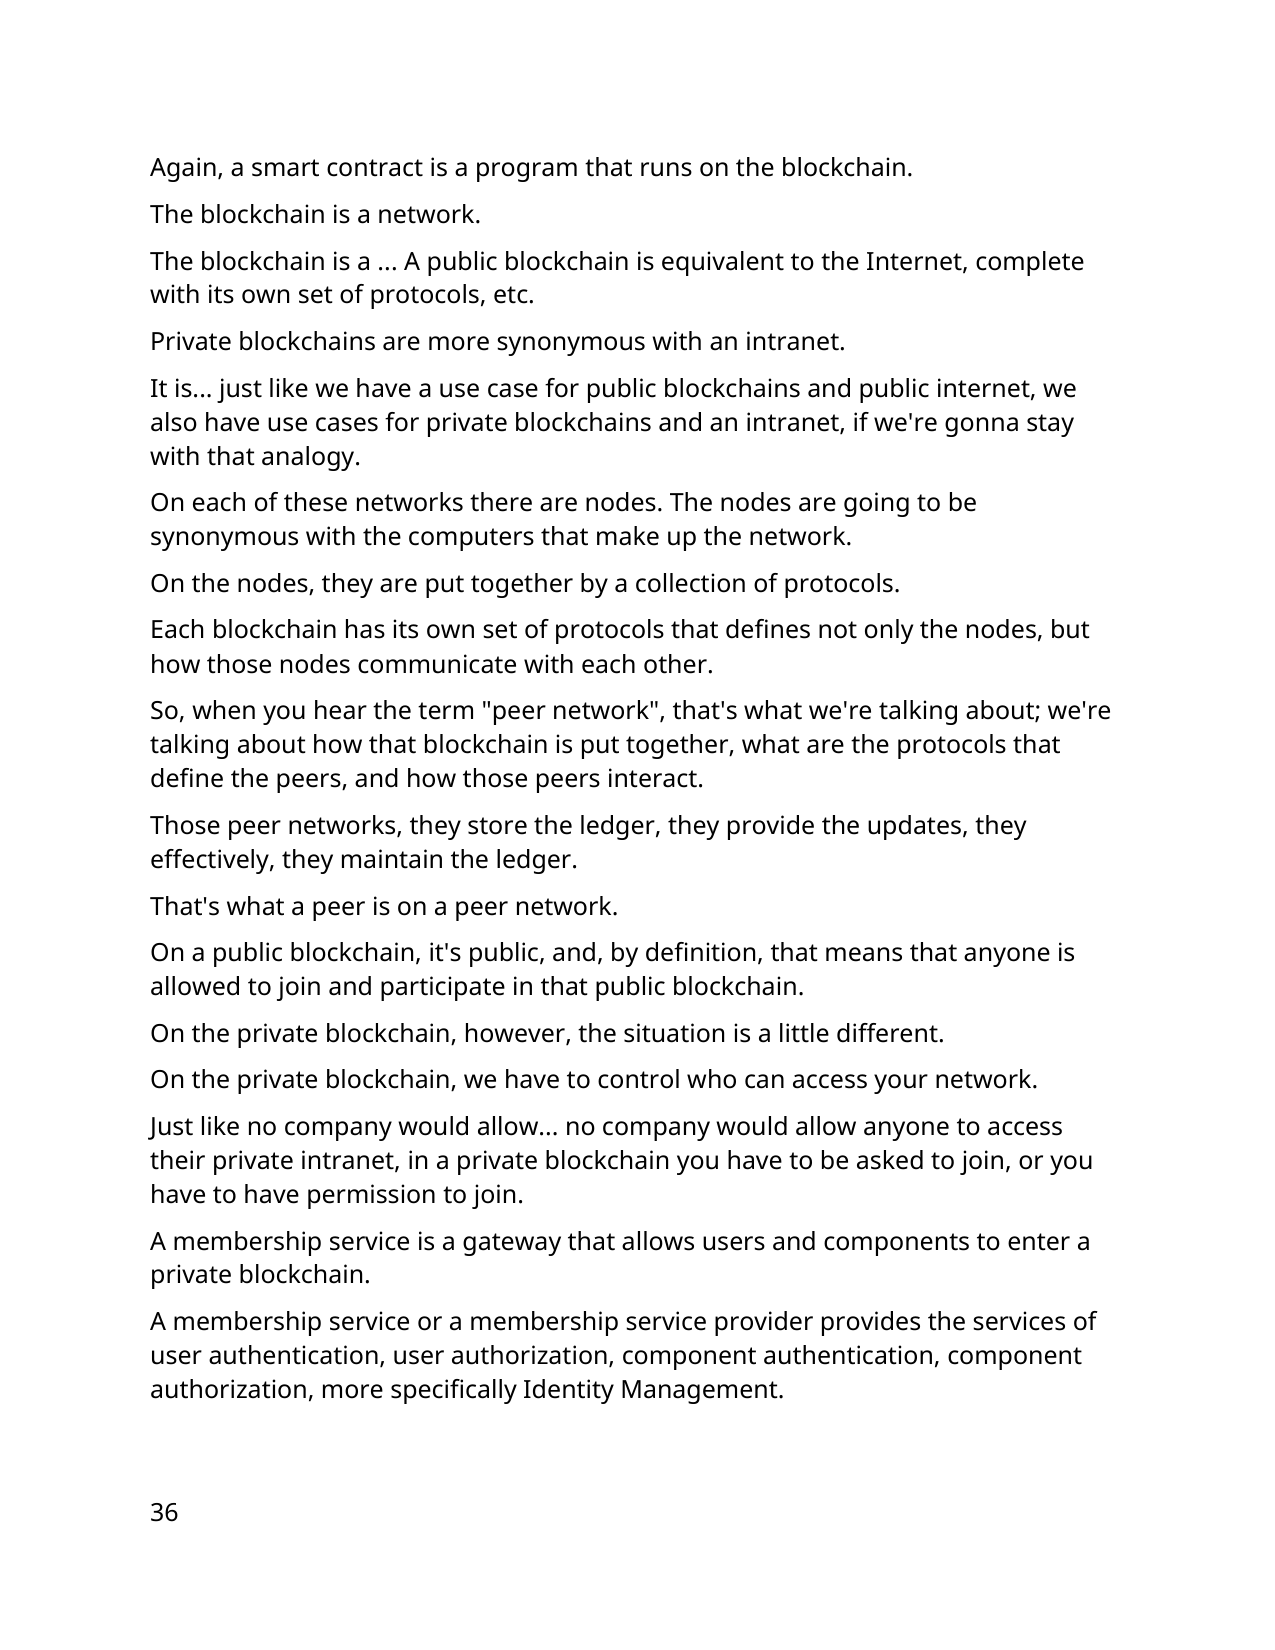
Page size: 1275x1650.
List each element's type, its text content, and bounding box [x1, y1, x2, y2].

text The blockchain is a ... A public blockchain is equivalent to the Internet, complete with its own set of protocols, etc. [150, 243, 1125, 311]
text So, when you hear the term "peer network", that's what we're talking about; we're talking about how that blockchain is put together, what are the protocols that define the peers, and how those peers interact. [150, 693, 1125, 795]
text Each blockchain has its own set of protocols that defines not only the nodes, but how those nodes communicate with each other. [150, 612, 1125, 680]
text That's what a peer is on a peer network. [150, 888, 1125, 922]
text On the private blockchain, we have to control who can access your network. [150, 1062, 1125, 1096]
text Just like no company would allow... no company would allow anyone to access their private intranet, in a private blockchain you have to be asked to join, or you have to have permission to join. [150, 1108, 1125, 1211]
text On the private blockchain, however, the situation is a little different. [150, 1015, 1125, 1049]
text The blockchain is a network. [150, 197, 1125, 231]
text A membership service is a gateway that allows users and components to enter a private blockchain. [150, 1223, 1125, 1291]
text On the nodes, they are put together by a collection of protocols. [150, 566, 1125, 600]
text On a public blockchain, it's public, and, by definition, that means that anyone is allowed to join and participate in that public blockchain. [150, 935, 1125, 1003]
text A membership service or a membership service provider provides the services of user authentication, user authorization, component authentication, component authorization, more specifically Identity Management. [150, 1304, 1125, 1406]
text On each of these networks there are nodes. The nodes are going to be synonymous with the computers that make up the network. [150, 485, 1125, 553]
text Those peer networks, they store the ledger, they provide the updates, they effectively, they maintain the ledger. [150, 807, 1125, 876]
text Private blockchains are more synonymous with an intranet. [150, 324, 1125, 358]
text Again, a smart contract is a program that runs on the blockchain. [150, 150, 1125, 184]
text It is... just like we have a use case for public blockchains and public internet, we also have use cases for private blockchains and an intranet, if we're gonna stay with that analogy. [150, 370, 1125, 472]
